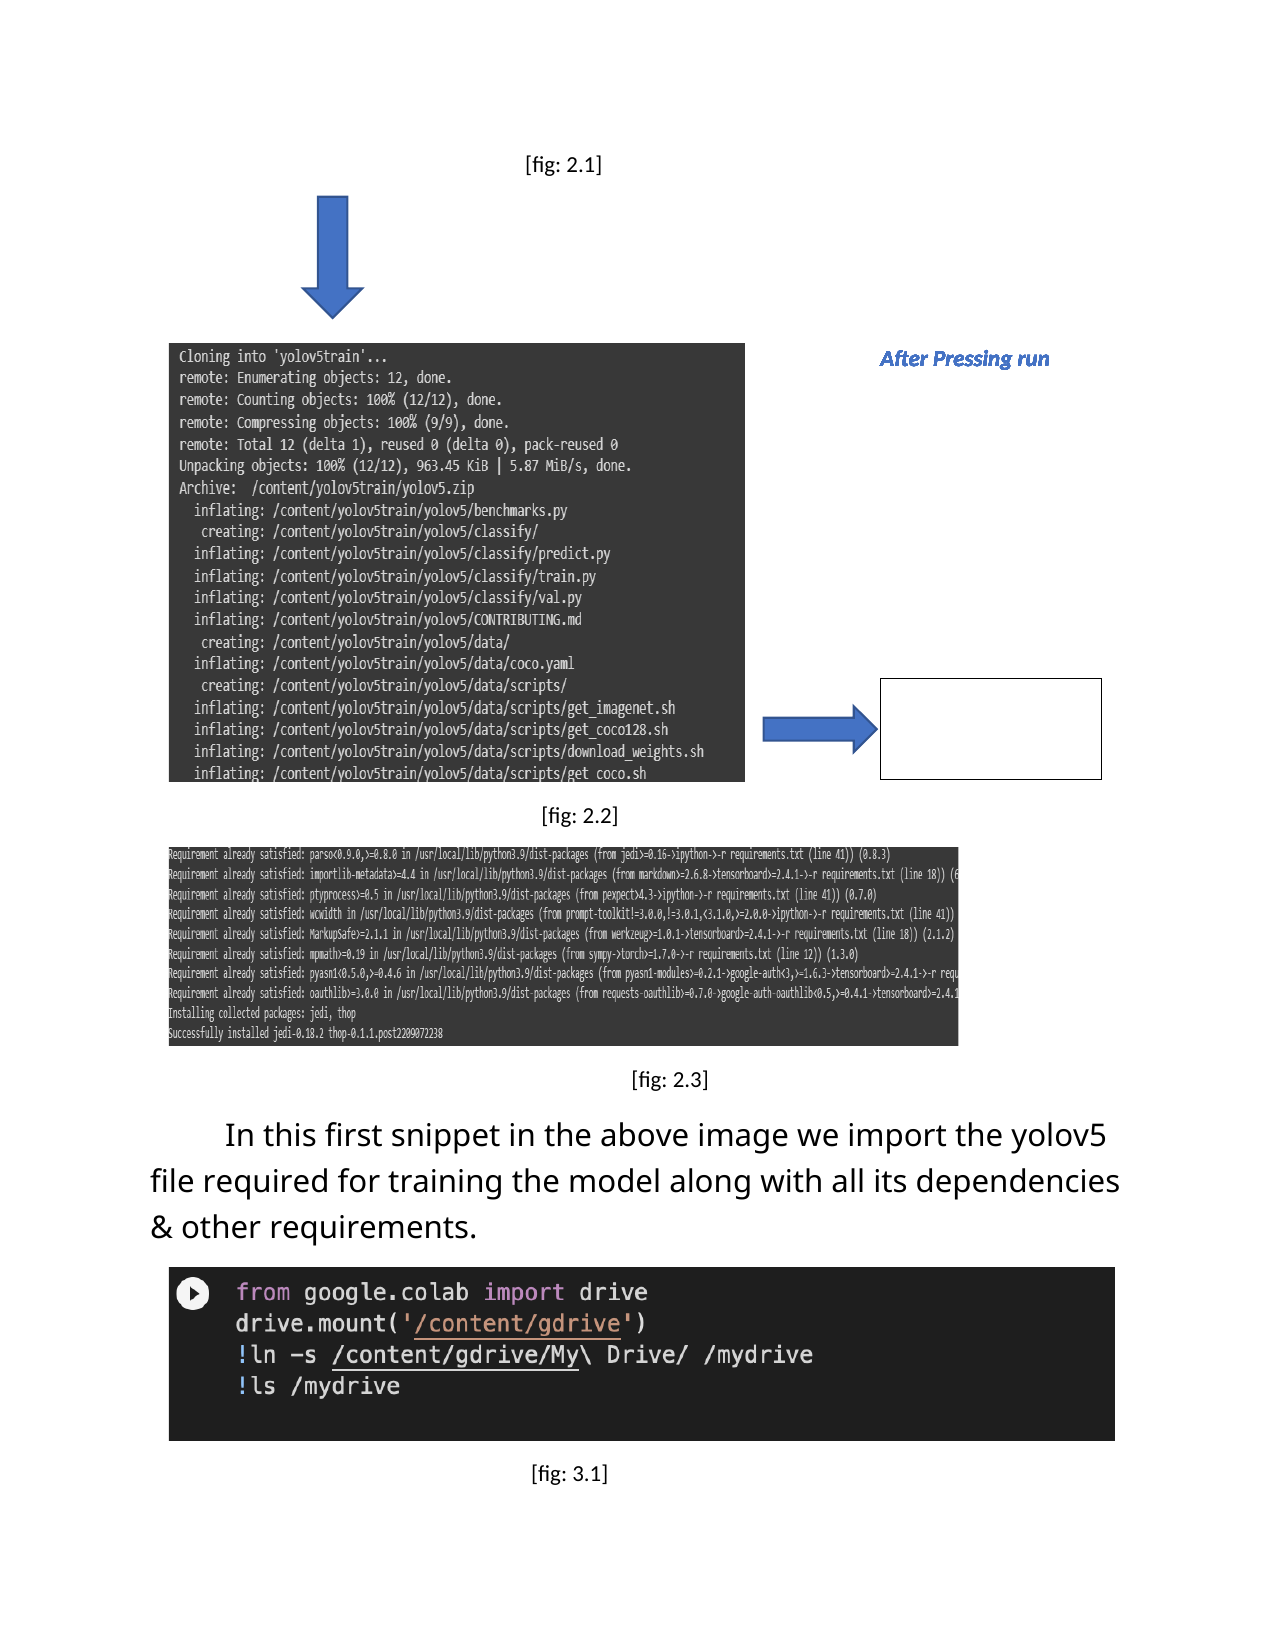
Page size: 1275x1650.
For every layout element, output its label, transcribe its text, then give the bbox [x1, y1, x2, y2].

text [fig: 2.2] [150, 801, 1125, 829]
text [fig: 3.1] [150, 1459, 1125, 1488]
text [fig: 2.3] [150, 1065, 1125, 1093]
text [fig: 2.1] [150, 150, 1125, 178]
text In this first snippet in the above image we import the yolov5 file required for training the model along with all its dependencies & other requirements. [150, 1113, 1125, 1247]
